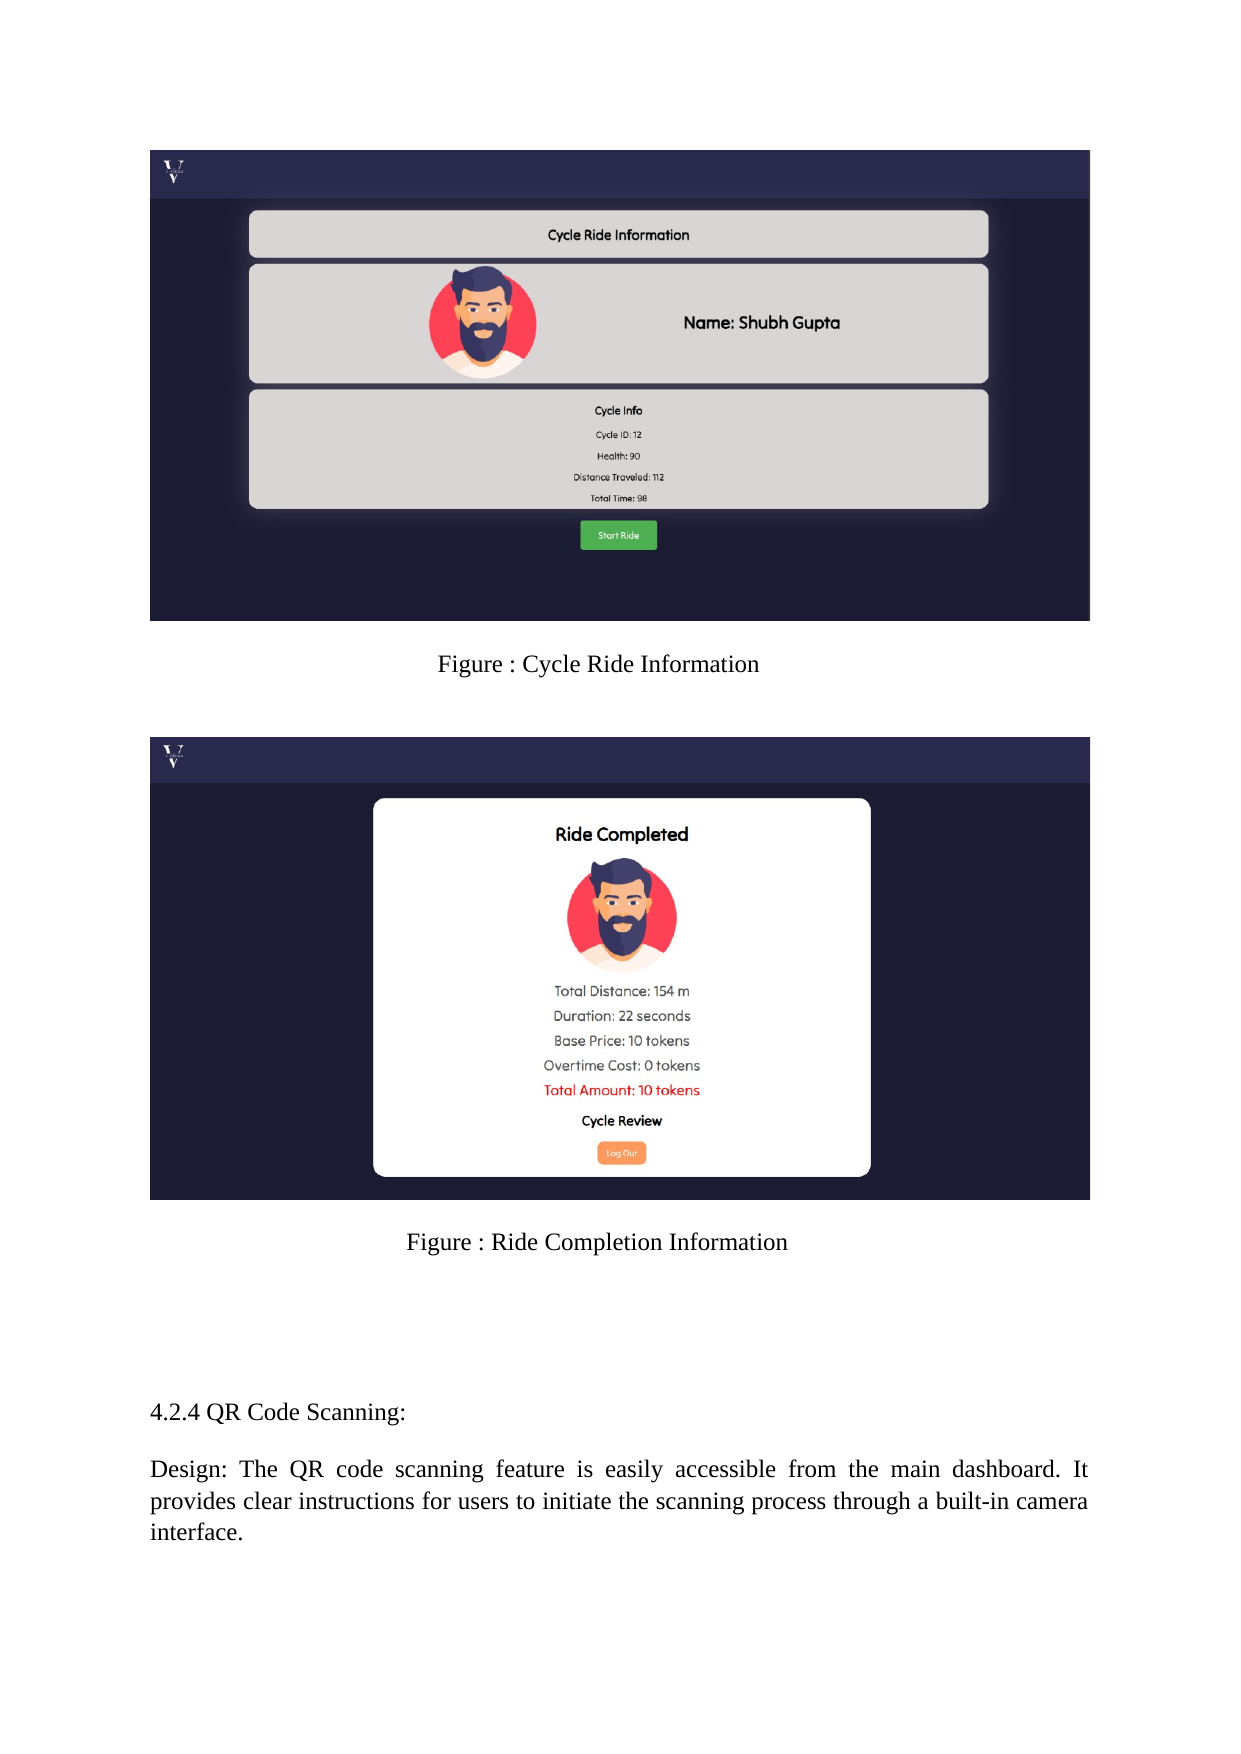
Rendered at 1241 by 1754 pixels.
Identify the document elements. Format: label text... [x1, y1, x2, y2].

text 4.2.4 QR Code Scanning: [150, 1397, 1090, 1426]
text Design: The QR code scanning feature is easily accessible from the main dashboard. It provides clear instructions for users to initiate the scanning process through a built-in camera interface. [150, 1454, 1090, 1546]
picture [150, 150, 1091, 621]
text Figure : Cycle Ride Information [150, 649, 1090, 678]
picture [150, 737, 1091, 1200]
text Figure : Ride Completion Information [150, 1227, 1090, 1256]
